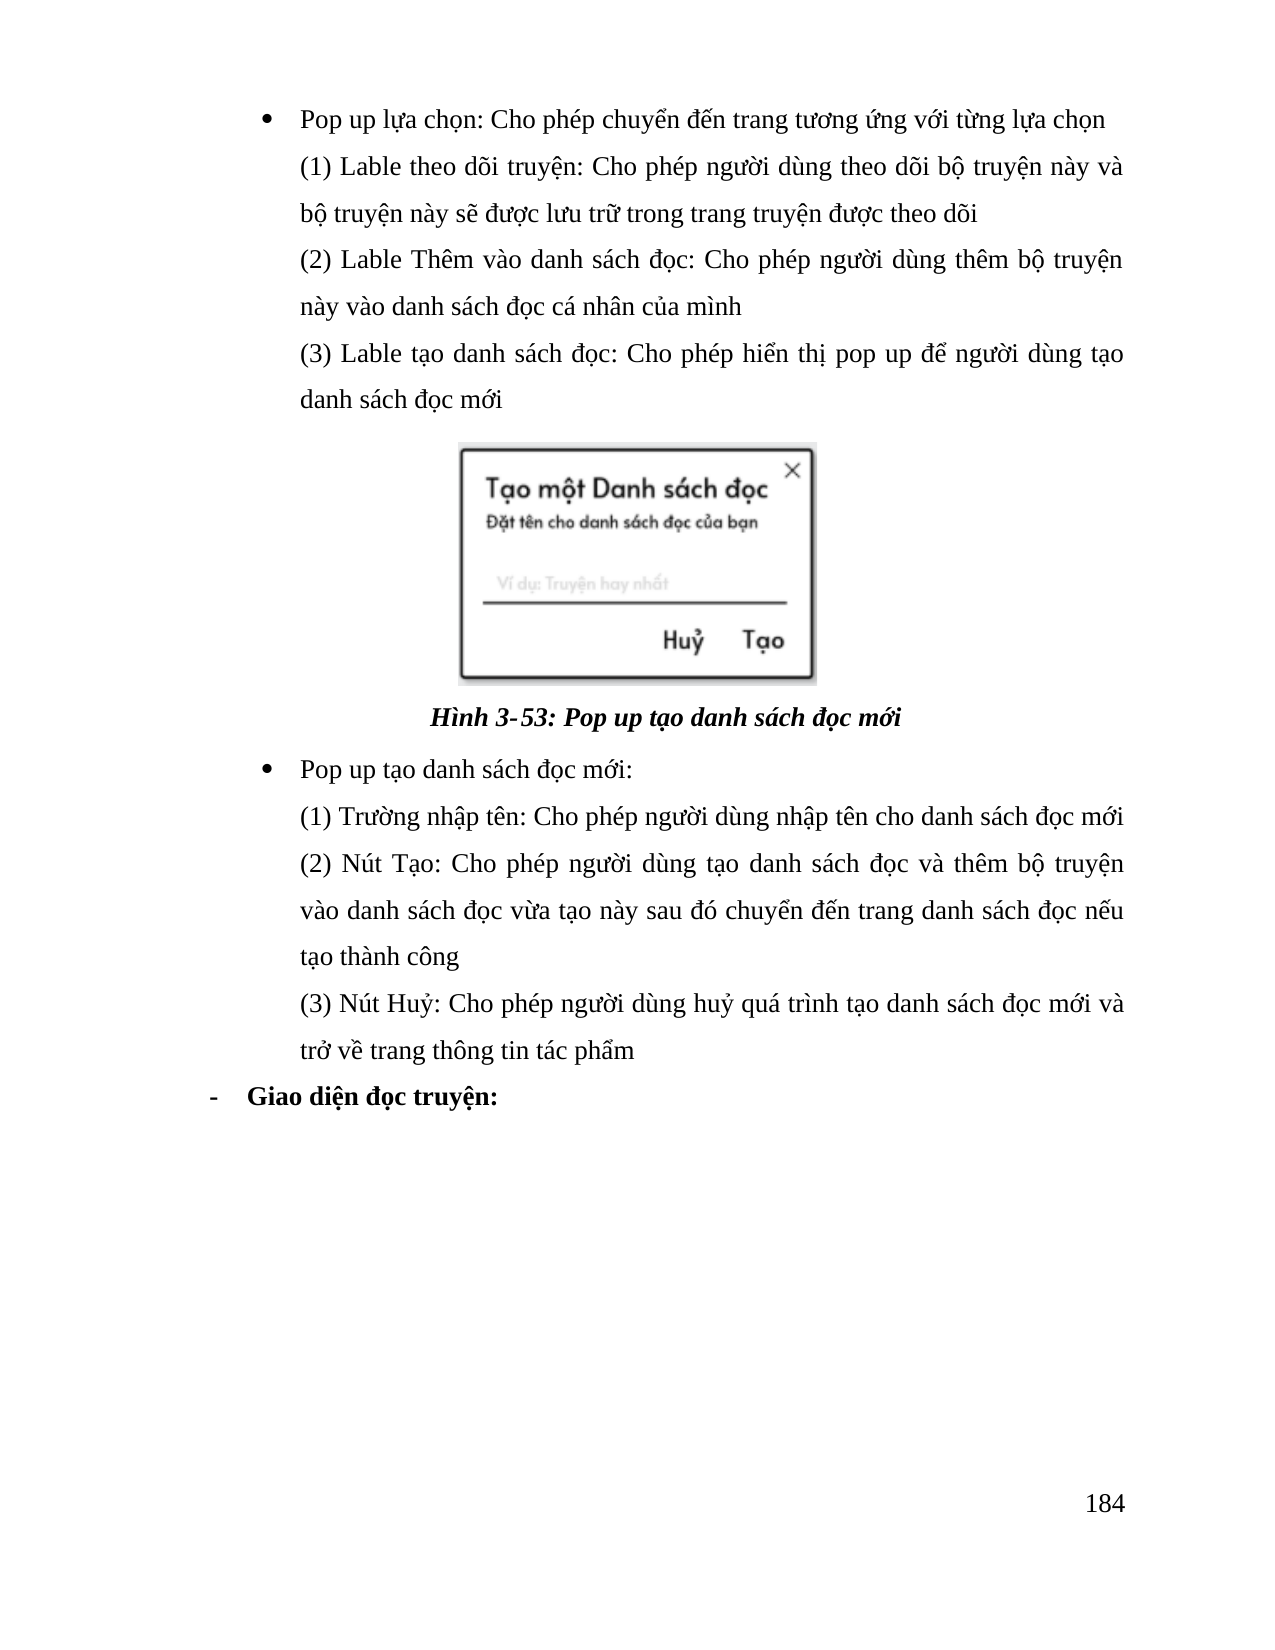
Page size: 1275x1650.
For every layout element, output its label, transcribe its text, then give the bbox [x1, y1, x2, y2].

list (1) Trường nhập tên: Cho phép người dùng nhập tên cho danh sách đọc mới [300, 800, 1125, 832]
list Giao diện đọc truyện: [209, 1080, 1125, 1112]
list (1) Lable theo dõi truyện: Cho phép người dùng theo dõi bộ truyện này và bộ truyện này sẽ được lưu trữ trong trang truyện được theo dõi [300, 150, 1125, 228]
list (2) Lable Thêm vào danh sách đọc: Cho phép người dùng thêm bộ truyện này vào danh sách đọc cá nhân của mình [300, 244, 1125, 321]
list (2) Nút Tạo: Cho phép người dùng tạo danh sách đọc và thêm bộ truyện vào danh sách đọc vừa tạo này sau đó chuyển đến trang danh sách đọc nếu tạo thành công [300, 847, 1125, 972]
picture [458, 442, 818, 686]
list Pop up tạo danh sách đọc mới: [262, 753, 1125, 785]
list (3) Lable tạo danh sách đọc: Cho phép hiển thị pop up để người dùng tạo danh sách đọc mới [300, 337, 1125, 415]
list Pop up lựa chọn: Cho phép chuyển đến trang tương ứng với từng lựa chọn [262, 103, 1125, 135]
list (3) Nút Huỷ: Cho phép người dùng huỷ quá trình tạo danh sách đọc mới và trở về trang thông tin tác phẩm [300, 987, 1125, 1065]
